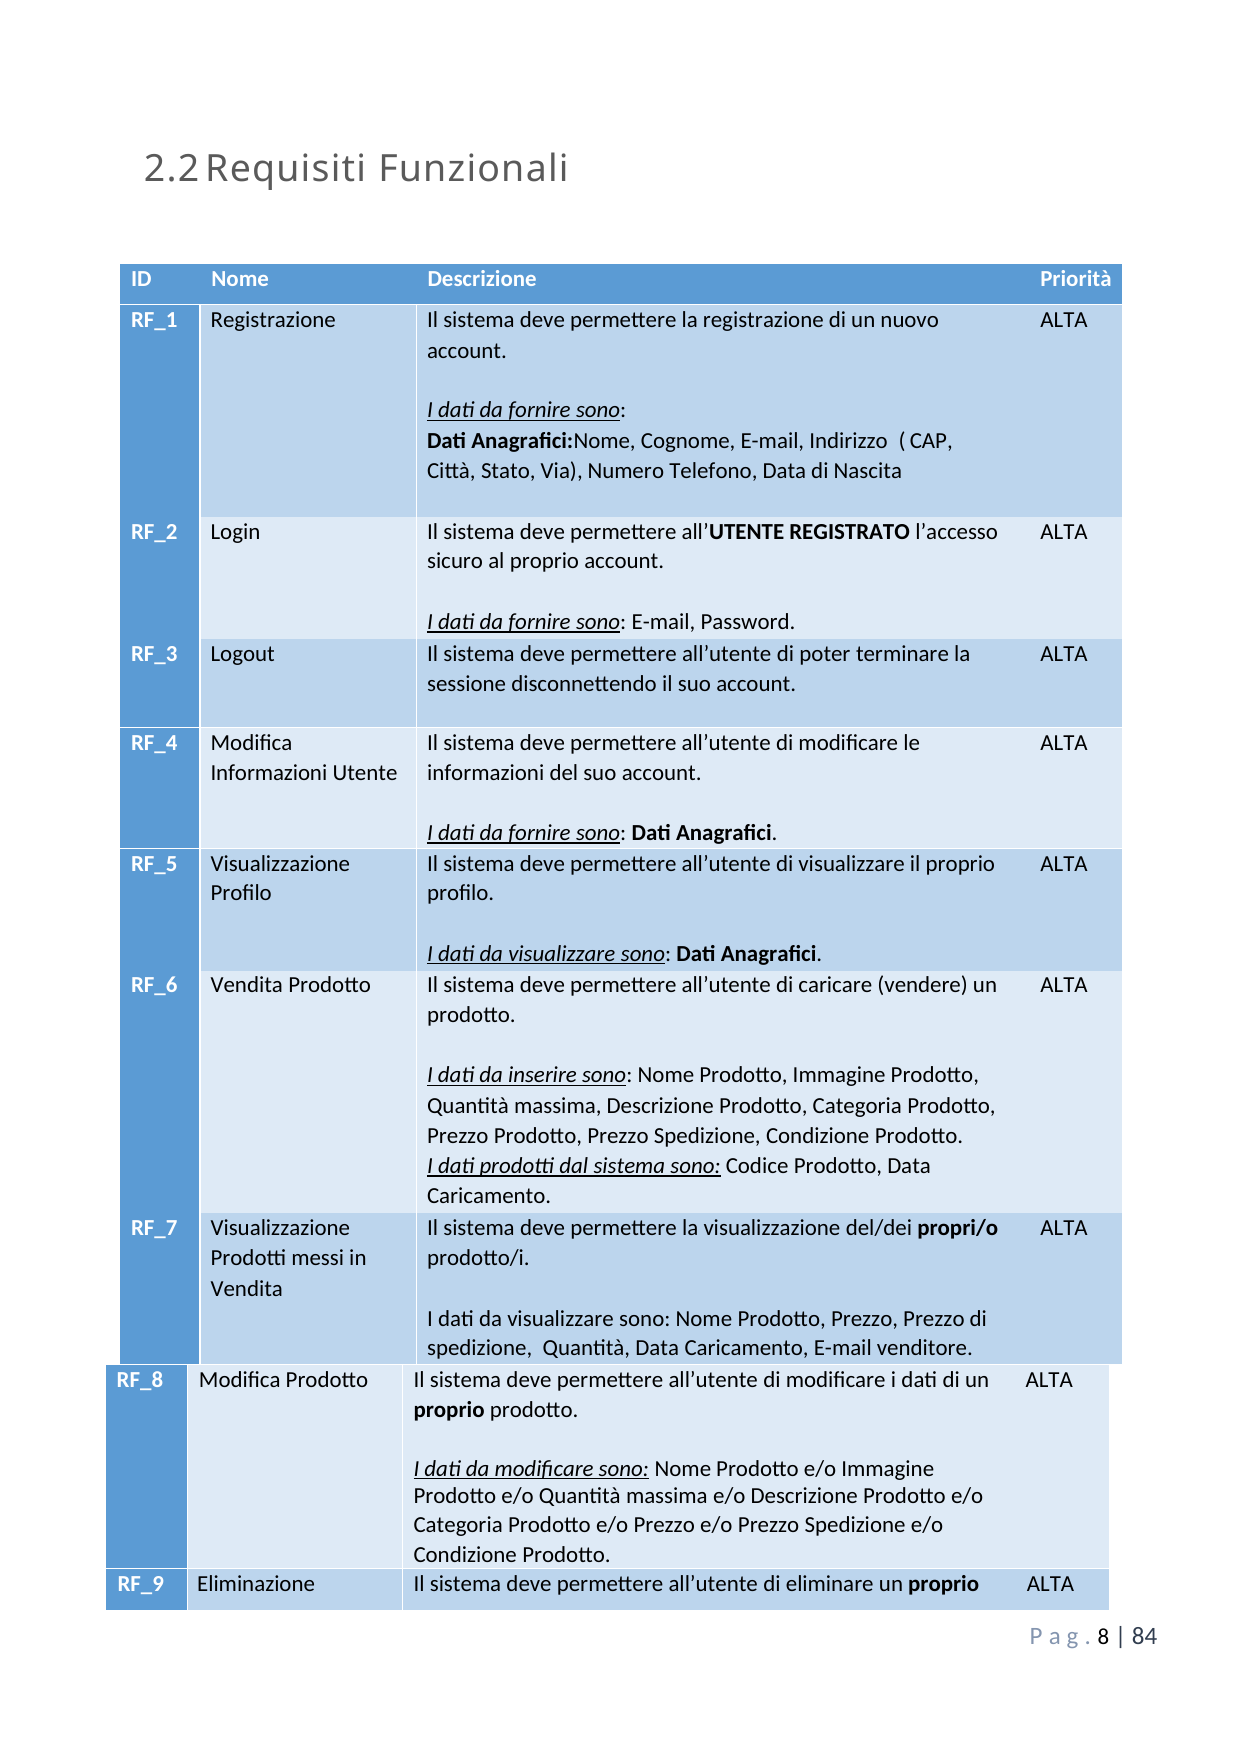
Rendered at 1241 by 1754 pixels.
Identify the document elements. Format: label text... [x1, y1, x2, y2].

table_cell RF_2 [120, 517, 199, 639]
table_cell Registrazione [201, 305, 416, 517]
table_cell ALTA [1029, 971, 1122, 1213]
table_cell Il sistema deve permettere all’utente di poter terminare la sessione disconnettendo il suo account. [417, 639, 1029, 727]
table_cell Il sistema deve permettere la registrazione di un nuovo account. I dati da fornire sono: Dati Anagrafici:Nome, Cognome, E-mail, Indirizzo ( CAP, Città, Stato, Via), Numero Telefono, Data di Nascita [417, 305, 1029, 517]
table_cell ALTA [1029, 639, 1122, 727]
table_cell ALTA [1029, 1213, 1122, 1364]
table_cell Vendita Prodotto [201, 971, 416, 1213]
table_header ALTA [1015, 1365, 1109, 1568]
table_cell Il sistema deve permettere all’utente di modificare le informazioni del suo account. I dati da fornire sono: Dati Anagrafici. [417, 728, 1029, 848]
table_cell RF_6 [120, 971, 199, 1213]
table_header RF_8 [106, 1365, 187, 1568]
table_cell ALTA [1015, 1569, 1109, 1610]
table_cell RF_5 [120, 849, 199, 971]
table_cell Visualizzazione Profilo [201, 849, 416, 971]
table_header Il sistema deve permettere all’utente di modificare i dati di un proprio prodotto. I dati da modificare sono: Nome Prodotto e/o Immagine Prodotto e/o Quantità massima e/o Descrizione Prodotto e/o Categoria Prodotto e/o Prezzo e/o Prezzo Spedizione e/o Condizione Prodotto. [403, 1365, 1015, 1568]
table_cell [188, 1569, 402, 1610]
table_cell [403, 1569, 1015, 1610]
table_cell Modifica Informazioni Utente [201, 728, 416, 848]
subtitle Requisiti Funzionali [144, 142, 1165, 193]
table_cell Visualizzazione Prodotti messi in Vendita [201, 1213, 416, 1364]
table_cell ALTA [1029, 728, 1122, 848]
table_cell RF_4 [120, 728, 199, 848]
table_cell ALTA [1029, 517, 1122, 639]
table_cell Logout [201, 639, 416, 727]
table_cell ALTA [1029, 305, 1122, 517]
table_header Nome [200, 264, 416, 304]
table_cell RF_7 [120, 1213, 199, 1364]
table_cell Il sistema deve permettere all’UTENTE REGISTRATO l’accesso sicuro al proprio account. I dati da fornire sono: E-mail, Password. [417, 517, 1029, 639]
table_cell RF_9 [106, 1569, 187, 1610]
table_cell RF_3 [120, 639, 199, 727]
table_header ID [120, 264, 200, 304]
table_cell Il sistema deve permettere all’utente di visualizzare il proprio profilo. I dati da visualizzare sono: Dati Anagrafici. [417, 849, 1029, 971]
table_cell RF_1 [120, 305, 199, 517]
table_cell Il sistema deve permettere la visualizzazione del/dei propri/o prodotto/i. I dati da visualizzare sono: Nome Prodotto, Prezzo, Prezzo di spedizione, Quantità, Data Caricamento, E-mail venditore. [417, 1213, 1029, 1364]
table_header Modifica Prodotto [188, 1365, 402, 1568]
table_header Priorità [1029, 264, 1122, 304]
table_cell ALTA [1029, 849, 1122, 971]
table_header Descrizione [416, 264, 1029, 304]
table_cell Il sistema deve permettere all’utente di caricare (vendere) un prodotto. I dati da inserire sono: Nome Prodotto, Immagine Prodotto, Quantità massima, Descrizione Prodotto, Categoria Prodotto, Prezzo Prodotto, Prezzo Spedizione, Condizione Prodotto. I dati prodotti dal sistema sono: Codice Prodotto, Data Caricamento. [417, 971, 1029, 1213]
table_cell Login [201, 517, 416, 639]
